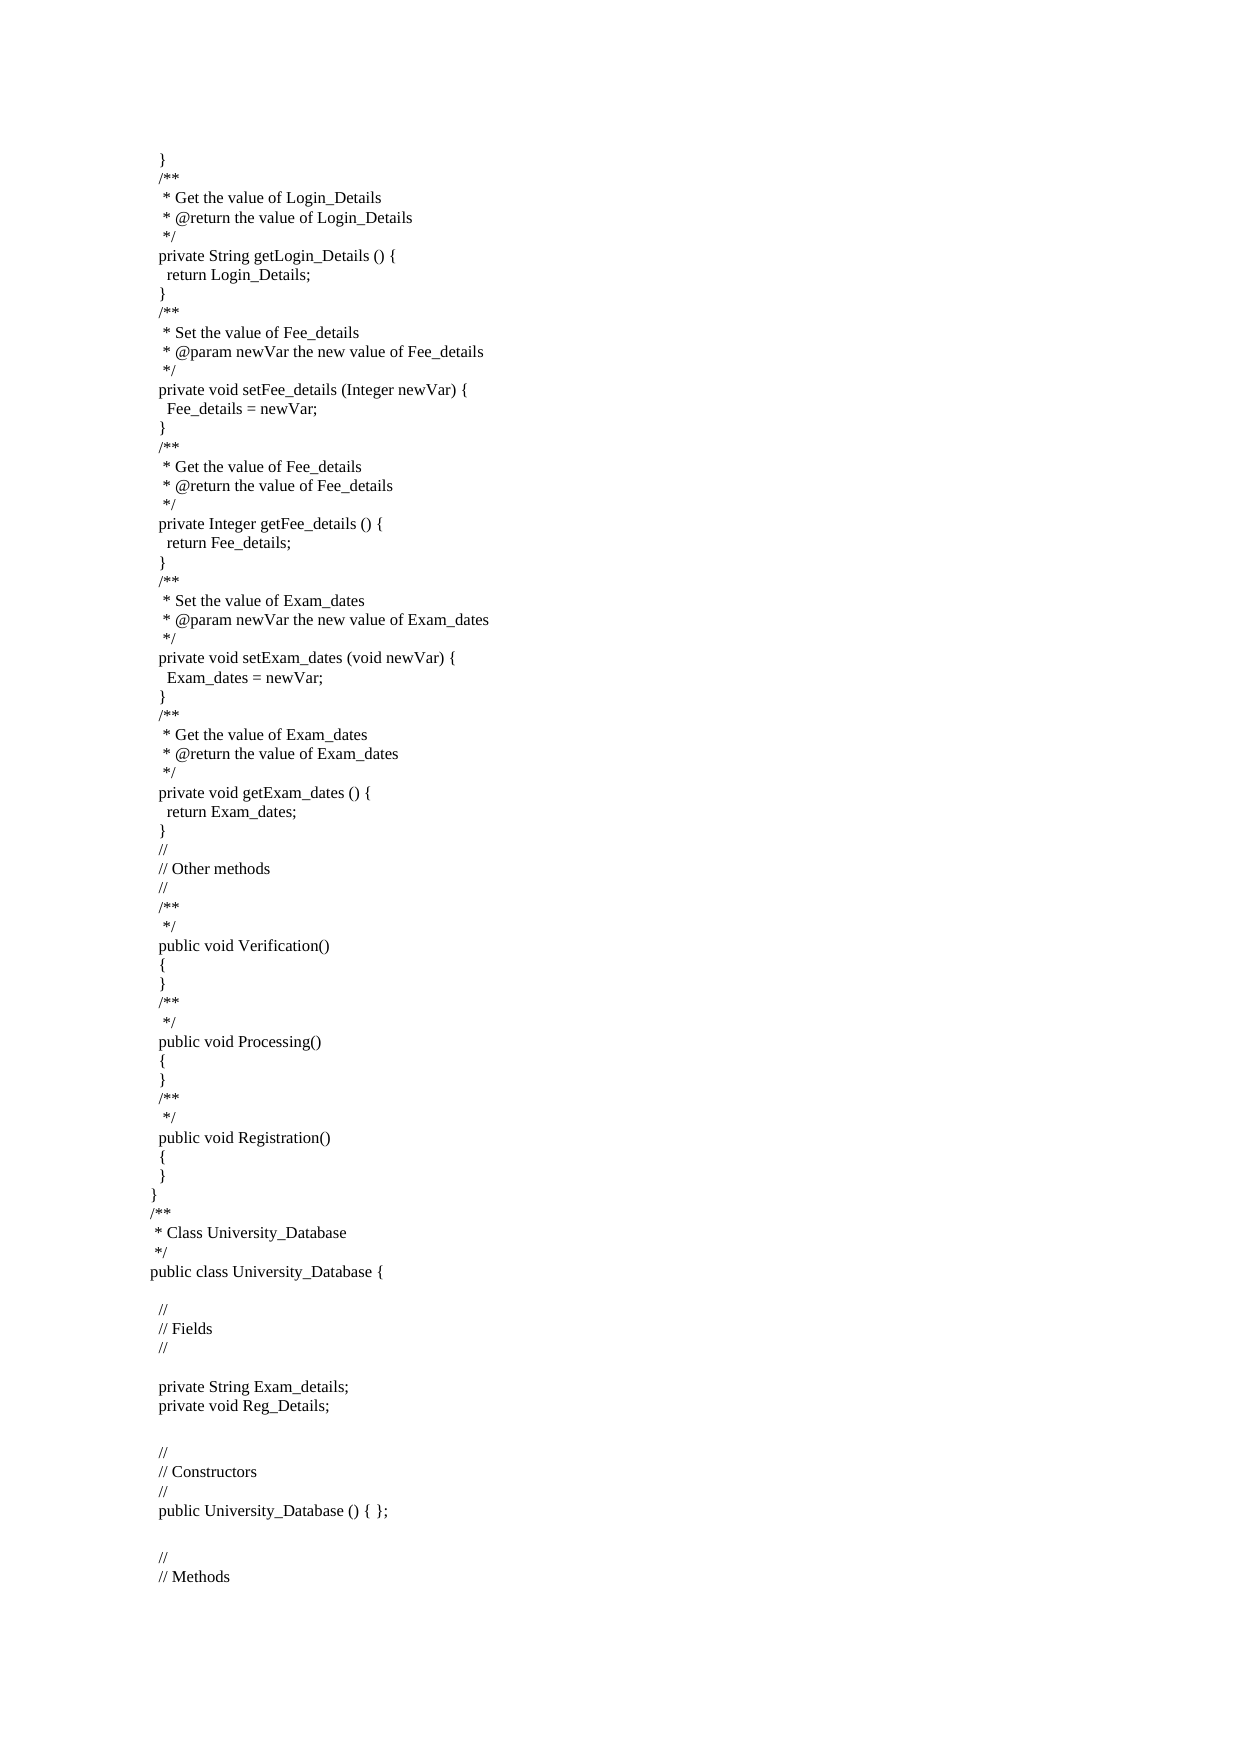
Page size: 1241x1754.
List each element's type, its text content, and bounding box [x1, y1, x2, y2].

text /** [150, 1089, 1090, 1108]
text * Class University_Database [150, 1223, 1090, 1242]
text } [150, 974, 1090, 993]
text private String Exam_details; [150, 1377, 1090, 1396]
text */ [150, 1242, 1090, 1262]
text private String getLogin_Details () { [150, 246, 1090, 265]
text /** [150, 706, 1090, 725]
text Exam_dates = newVar; [150, 667, 1090, 687]
text } [150, 552, 1090, 572]
text // Constructors [150, 1462, 1090, 1481]
text /** [150, 437, 1090, 457]
text private void Reg_Details; [150, 1396, 1090, 1415]
text */ [150, 361, 1090, 380]
text } [150, 1185, 1090, 1204]
text */ [150, 1012, 1090, 1032]
text // Fields [150, 1319, 1090, 1338]
text * Get the value of Fee_details [150, 457, 1090, 476]
text public void Verification() [150, 936, 1090, 955]
text */ [150, 629, 1090, 648]
text public void Processing() [150, 1032, 1090, 1051]
text // Other methods [150, 859, 1090, 878]
text * Set the value of Fee_details [150, 322, 1090, 342]
text { [150, 955, 1090, 974]
text /** [150, 897, 1090, 917]
text private void setFee_details (Integer newVar) { [150, 380, 1090, 399]
text // [150, 1548, 1090, 1567]
text * @return the value of Login_Details [150, 207, 1090, 227]
text // [150, 1338, 1090, 1357]
text return Exam_dates; [150, 802, 1090, 821]
text * Get the value of Exam_dates [150, 725, 1090, 744]
text } [150, 687, 1090, 706]
text */ [150, 1108, 1090, 1127]
text return Fee_details; [150, 533, 1090, 552]
text * Set the value of Exam_dates [150, 591, 1090, 610]
text * @return the value of Exam_dates [150, 744, 1090, 763]
text */ [150, 917, 1090, 936]
text * @return the value of Fee_details [150, 476, 1090, 495]
text return Login_Details; [150, 265, 1090, 284]
text /** [150, 169, 1090, 188]
text } [150, 821, 1090, 840]
text // [150, 1300, 1090, 1319]
text /** [150, 572, 1090, 591]
text private void setExam_dates (void newVar) { [150, 648, 1090, 667]
text private Integer getFee_details () { [150, 514, 1090, 533]
text } [150, 418, 1090, 437]
text // [150, 1481, 1090, 1501]
text } [150, 150, 1090, 169]
text /** [150, 993, 1090, 1012]
text public void Registration() [150, 1127, 1090, 1147]
text public class University_Database { [150, 1262, 1090, 1281]
text } [150, 1166, 1090, 1185]
text // [150, 1443, 1090, 1462]
text * @param newVar the new value of Fee_details [150, 342, 1090, 361]
text /** [150, 1204, 1090, 1223]
text // Methods [150, 1567, 1090, 1586]
text } [150, 1070, 1090, 1089]
text /** [150, 303, 1090, 322]
text */ [150, 495, 1090, 514]
text // [150, 840, 1090, 859]
text * Get the value of Login_Details [150, 188, 1090, 207]
text { [150, 1051, 1090, 1070]
text */ [150, 227, 1090, 246]
text public University_Database () { }; [150, 1501, 1090, 1520]
text { [150, 1147, 1090, 1166]
text // [150, 878, 1090, 897]
text Fee_details = newVar; [150, 399, 1090, 418]
text */ [150, 763, 1090, 782]
text } [150, 284, 1090, 303]
text private void getExam_dates () { [150, 782, 1090, 802]
text * @param newVar the new value of Exam_dates [150, 610, 1090, 629]
